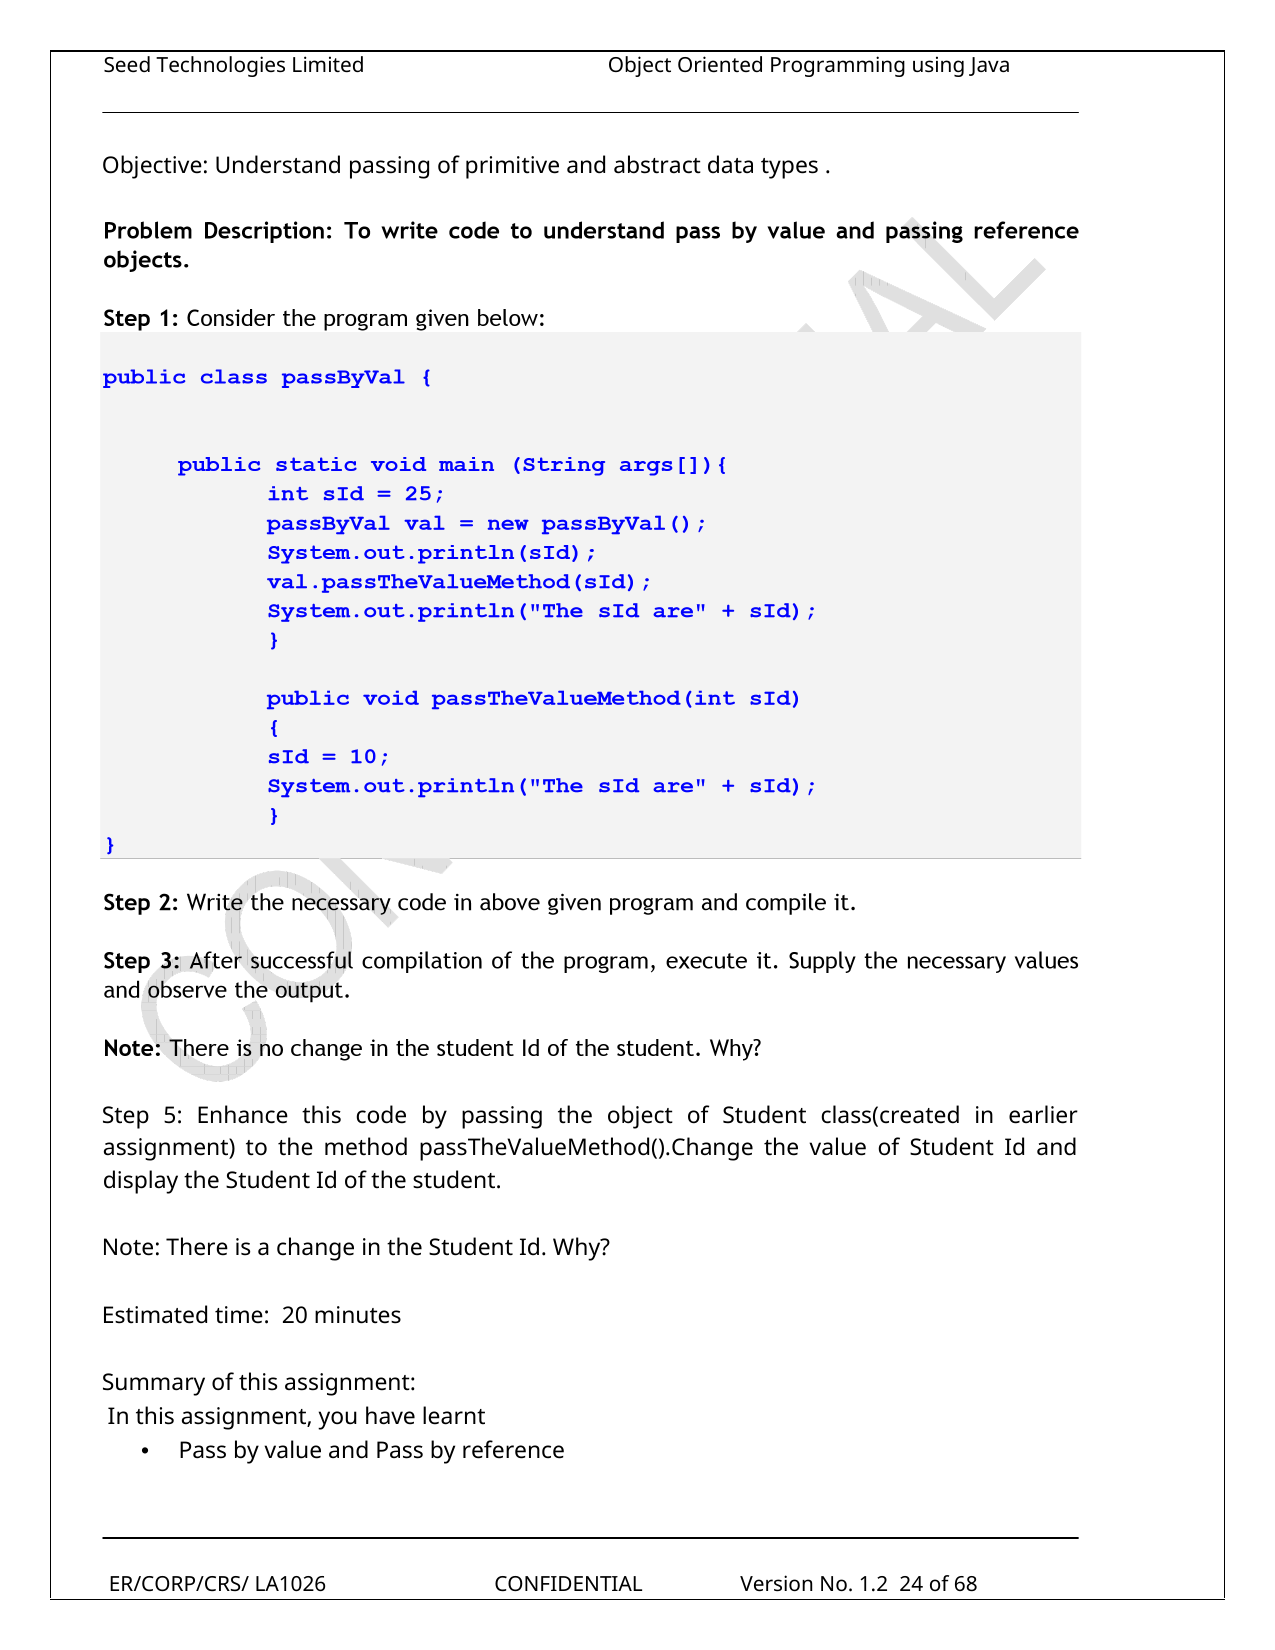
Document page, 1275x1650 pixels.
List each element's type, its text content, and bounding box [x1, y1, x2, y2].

picture [99, 216, 1082, 1082]
text Objective: Understand passing of primitive and abstract data types . [102, 149, 1078, 181]
text Step 5: Enhance this code by passing the object of Student class(created in earlier assignment) to the method passTheValueMethod().Change the value of Student Id and display the Student Id of the student. [102, 1099, 1078, 1195]
text Summary of this assignment: [102, 1366, 1078, 1397]
text In this assignment, you have learnt [102, 1400, 1078, 1431]
text Estimated time: 20 minutes [102, 1298, 1078, 1330]
list Pass by value and Pass by reference [141, 1433, 1078, 1465]
text Note: There is a change in the Student Id. Why? [102, 1231, 1078, 1262]
